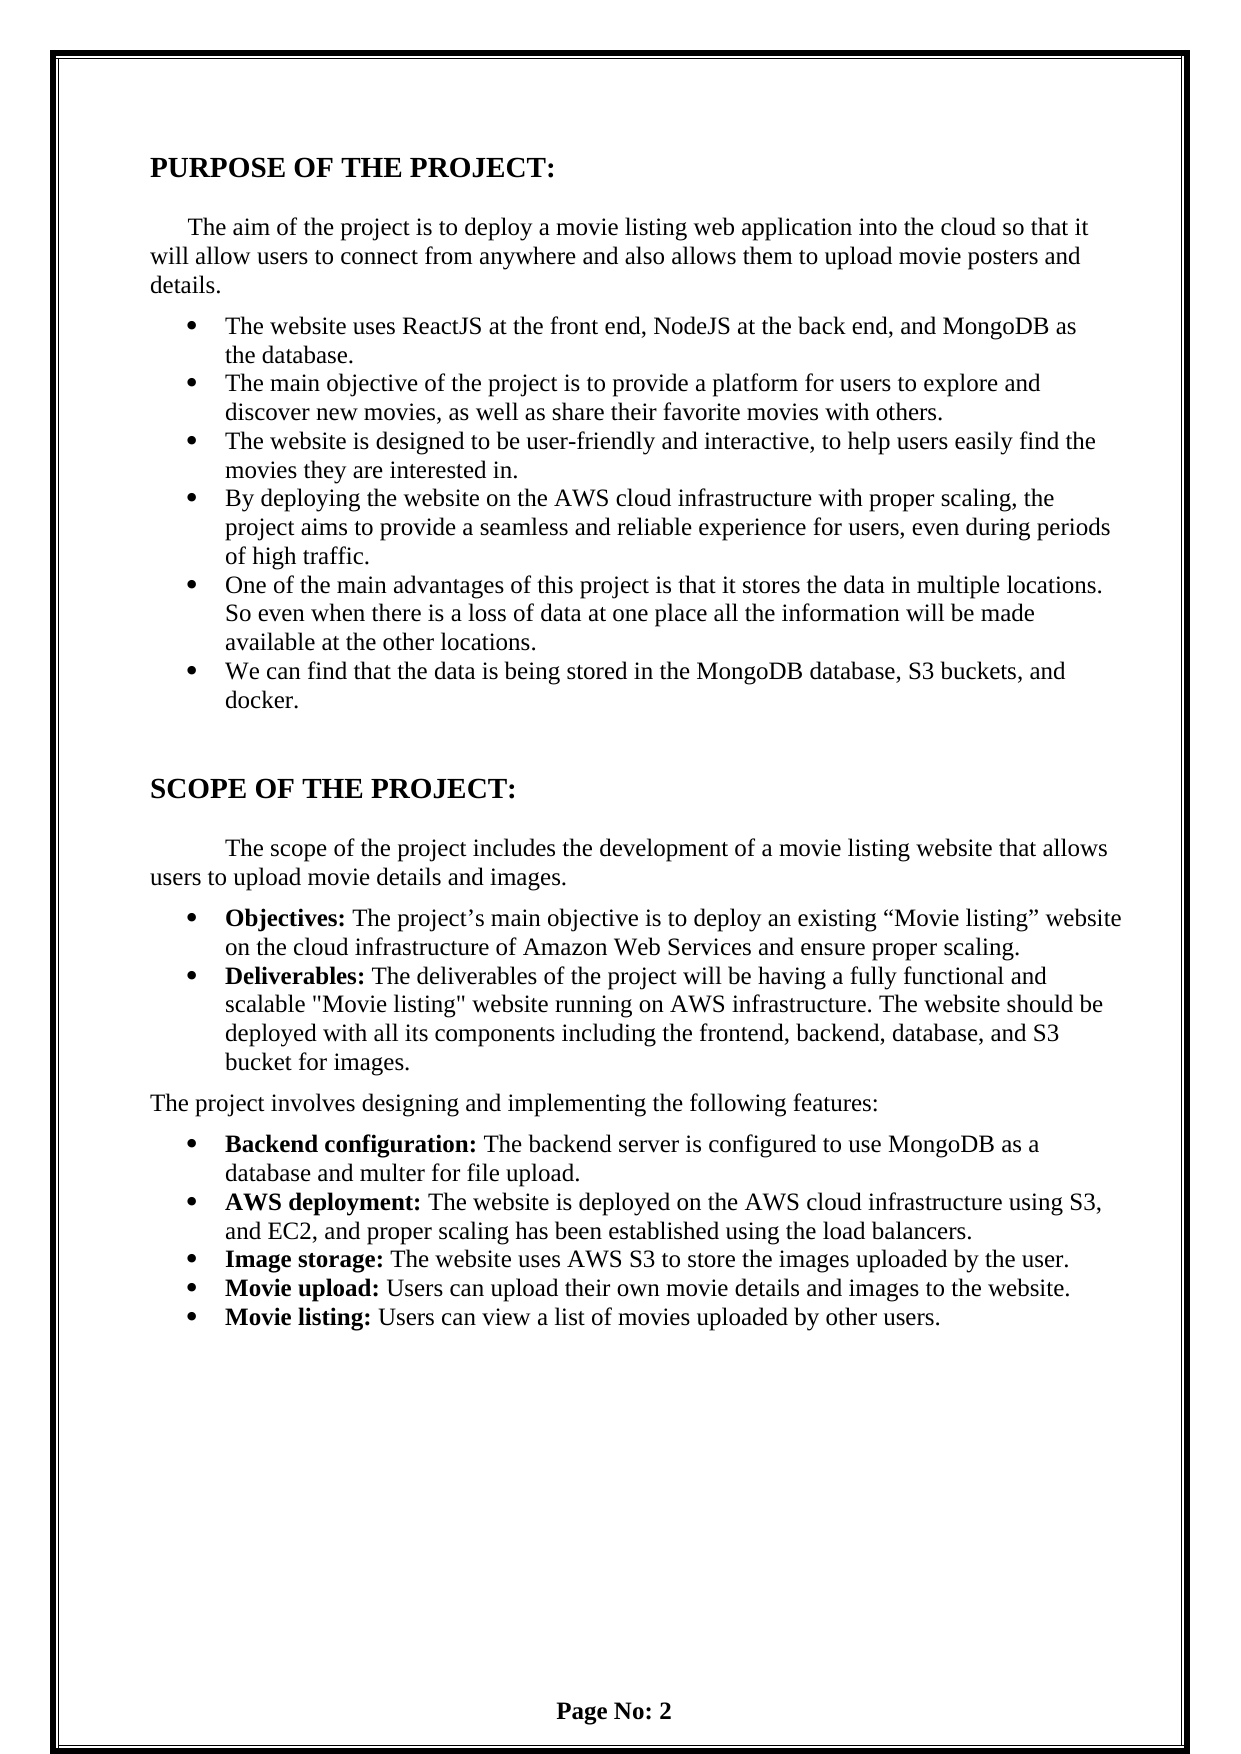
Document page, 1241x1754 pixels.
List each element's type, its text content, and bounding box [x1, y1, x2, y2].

text SCOPE OF THE PROJECT: [150, 771, 1107, 804]
list Movie listing: Users can view a list of movies uploaded by other users. [187, 1302, 1127, 1331]
text The scope of the project includes the development of a movie listing website that allows users to upload movie details and images. [150, 833, 1127, 891]
list One of the main advantages of this project is that it stores the data in multiple locations. So even when there is a loss of data at one place all the information will be made available at the other locations. [187, 570, 1112, 656]
text The aim of the project is to deploy a movie listing web application into the cloud so that it will allow users to connect from anywhere and also allows them to upload movie posters and details. [150, 212, 1107, 298]
list The main objective of the project is to provide a platform for users to explore and discover new movies, as well as share their favorite movies with others. [187, 368, 1112, 426]
list Backend configuration: The backend server is configured to use MongoDB as a database and multer for file upload. [187, 1129, 1127, 1187]
list We can find that the data is being stored in the MongoDB database, S3 buckets, and docker. [187, 656, 1112, 713]
list Movie upload: Users can upload their own movie details and images to the website. [187, 1273, 1127, 1302]
list Objectives: The project’s main objective is to deploy an existing “Movie listing” website on the cloud infrastructure of Amazon Web Services and ensure proper scaling. [187, 903, 1127, 961]
list Image storage: The website uses AWS S3 to store the images uploaded by the user. [187, 1244, 1127, 1273]
list AWS deployment: The website is deployed on the AWS cloud infrastructure using S3, and EC2, and proper scaling has been established using the load balancers. [187, 1187, 1127, 1244]
list The website uses ReactJS at the front end, NodeJS at the back end, and MongoDB as the database. [187, 311, 1112, 368]
text PURPOSE OF THE PROJECT: [150, 150, 1107, 183]
text The project involves designing and implementing the following features: [150, 1088, 1127, 1117]
list By deploying the website on the AWS cloud infrastructure with proper scaling, the project aims to provide a seamless and reliable experience for users, even during periods of high traffic. [187, 483, 1112, 570]
list The website is designed to be user-friendly and interactive, to help users easily find the movies they are interested in. [187, 426, 1112, 483]
list Deliverables: The deliverables of the project will be having a fully functional and scalable "Movie listing" website running on AWS infrastructure. The website should be deployed with all its components including the frontend, backend, database, and S3 bucket for images. [187, 961, 1127, 1076]
